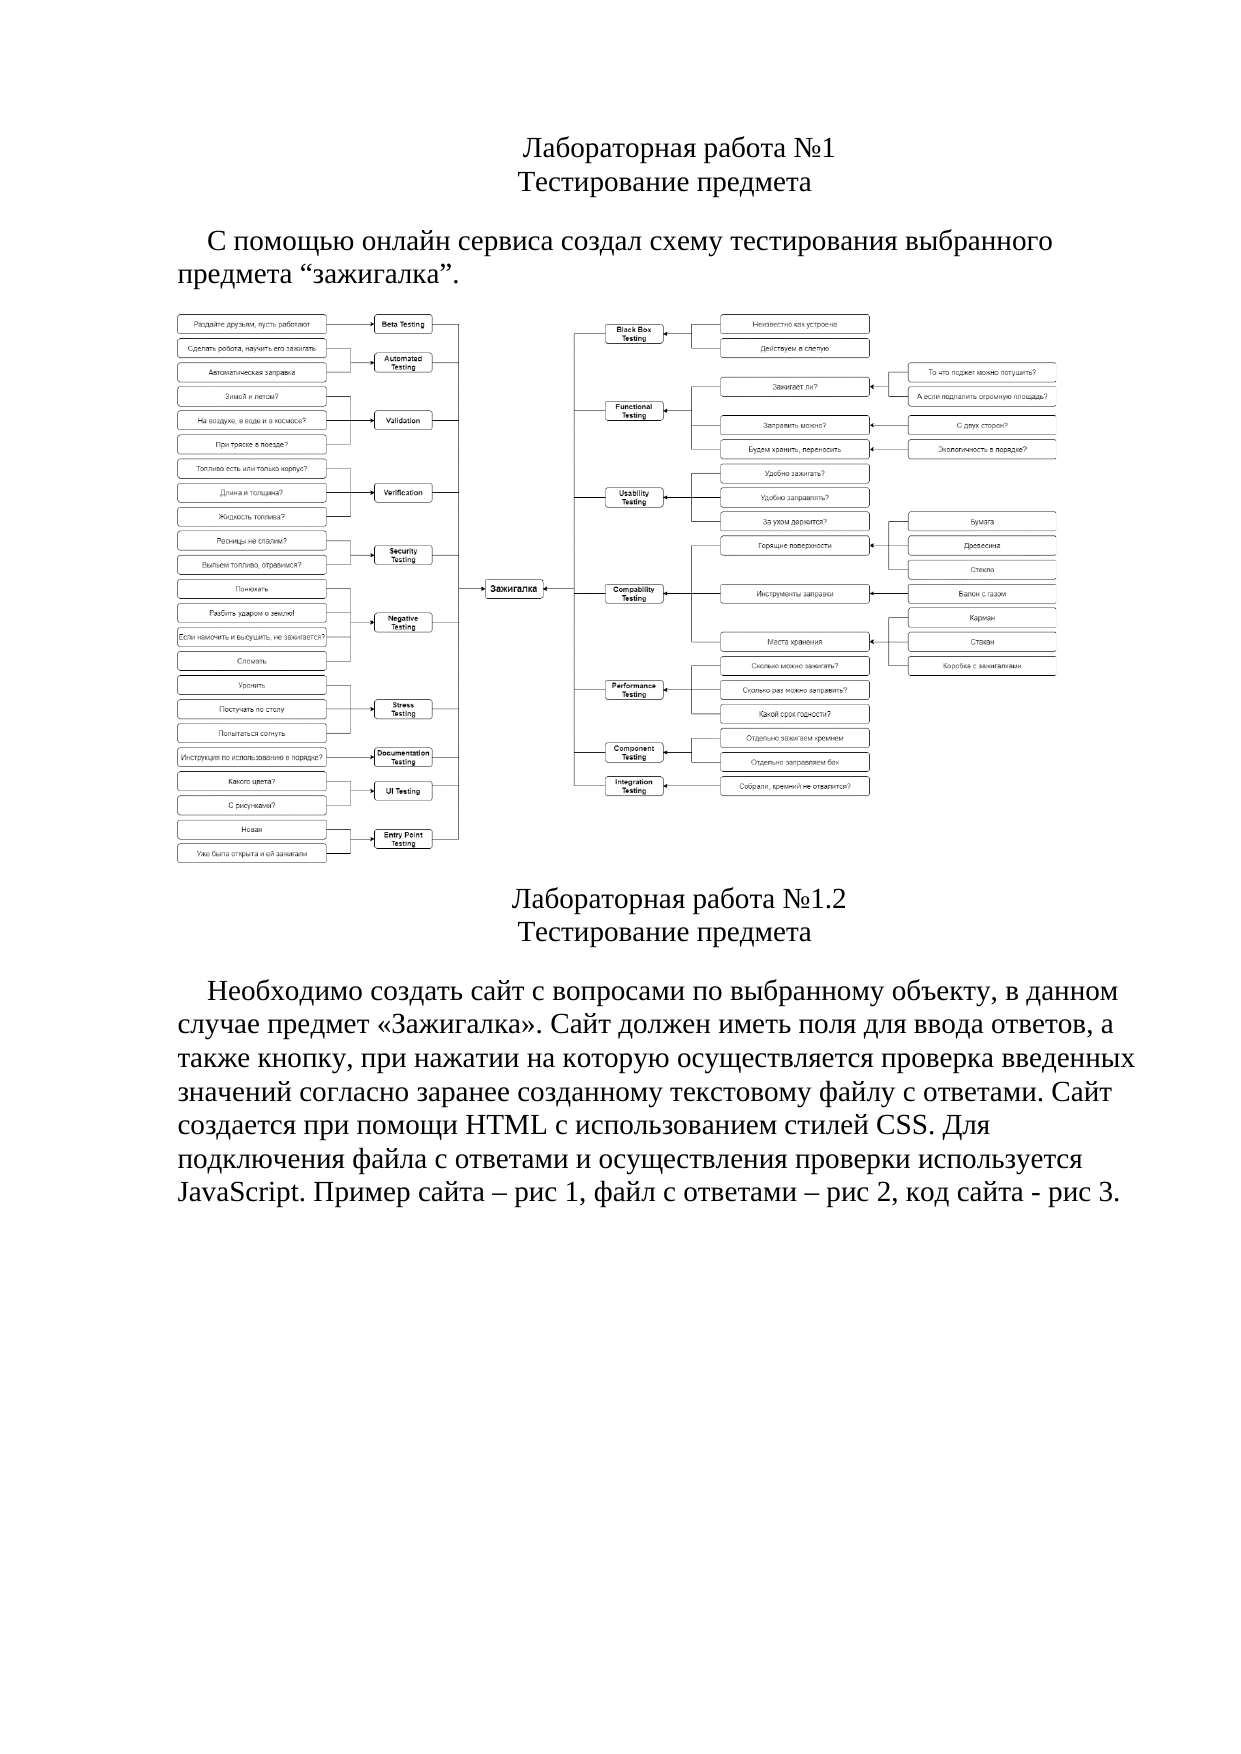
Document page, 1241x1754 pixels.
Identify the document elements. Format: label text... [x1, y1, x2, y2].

text Лабораторная работа №1 Тестирование предмета [177, 131, 1152, 198]
text Лабораторная работа №1.2 Тестирование предмета [177, 881, 1152, 948]
text С помощью онлайн сервиса создал схему тестирования выбранного предмета “зажигалка”. [177, 223, 1152, 290]
picture [177, 314, 1057, 863]
text Необходимо создать сайт с вопросами по выбранному объекту, в данном случае предмет «Зажигалка». Сайт должен иметь поля для ввода ответов, а также кнопку, при нажатии на которую осуществляется проверка введенных значений согласно заранее созданному текстовому файлу с ответами. Сайт создается при помощи HTML с использованием стилей CSS. Для подключения файла с ответами и осуществления проверки используется JavaScript. Пример сайта – рис 1, файл с ответами – рис 2, код сайта - рис 3. [177, 973, 1152, 1208]
